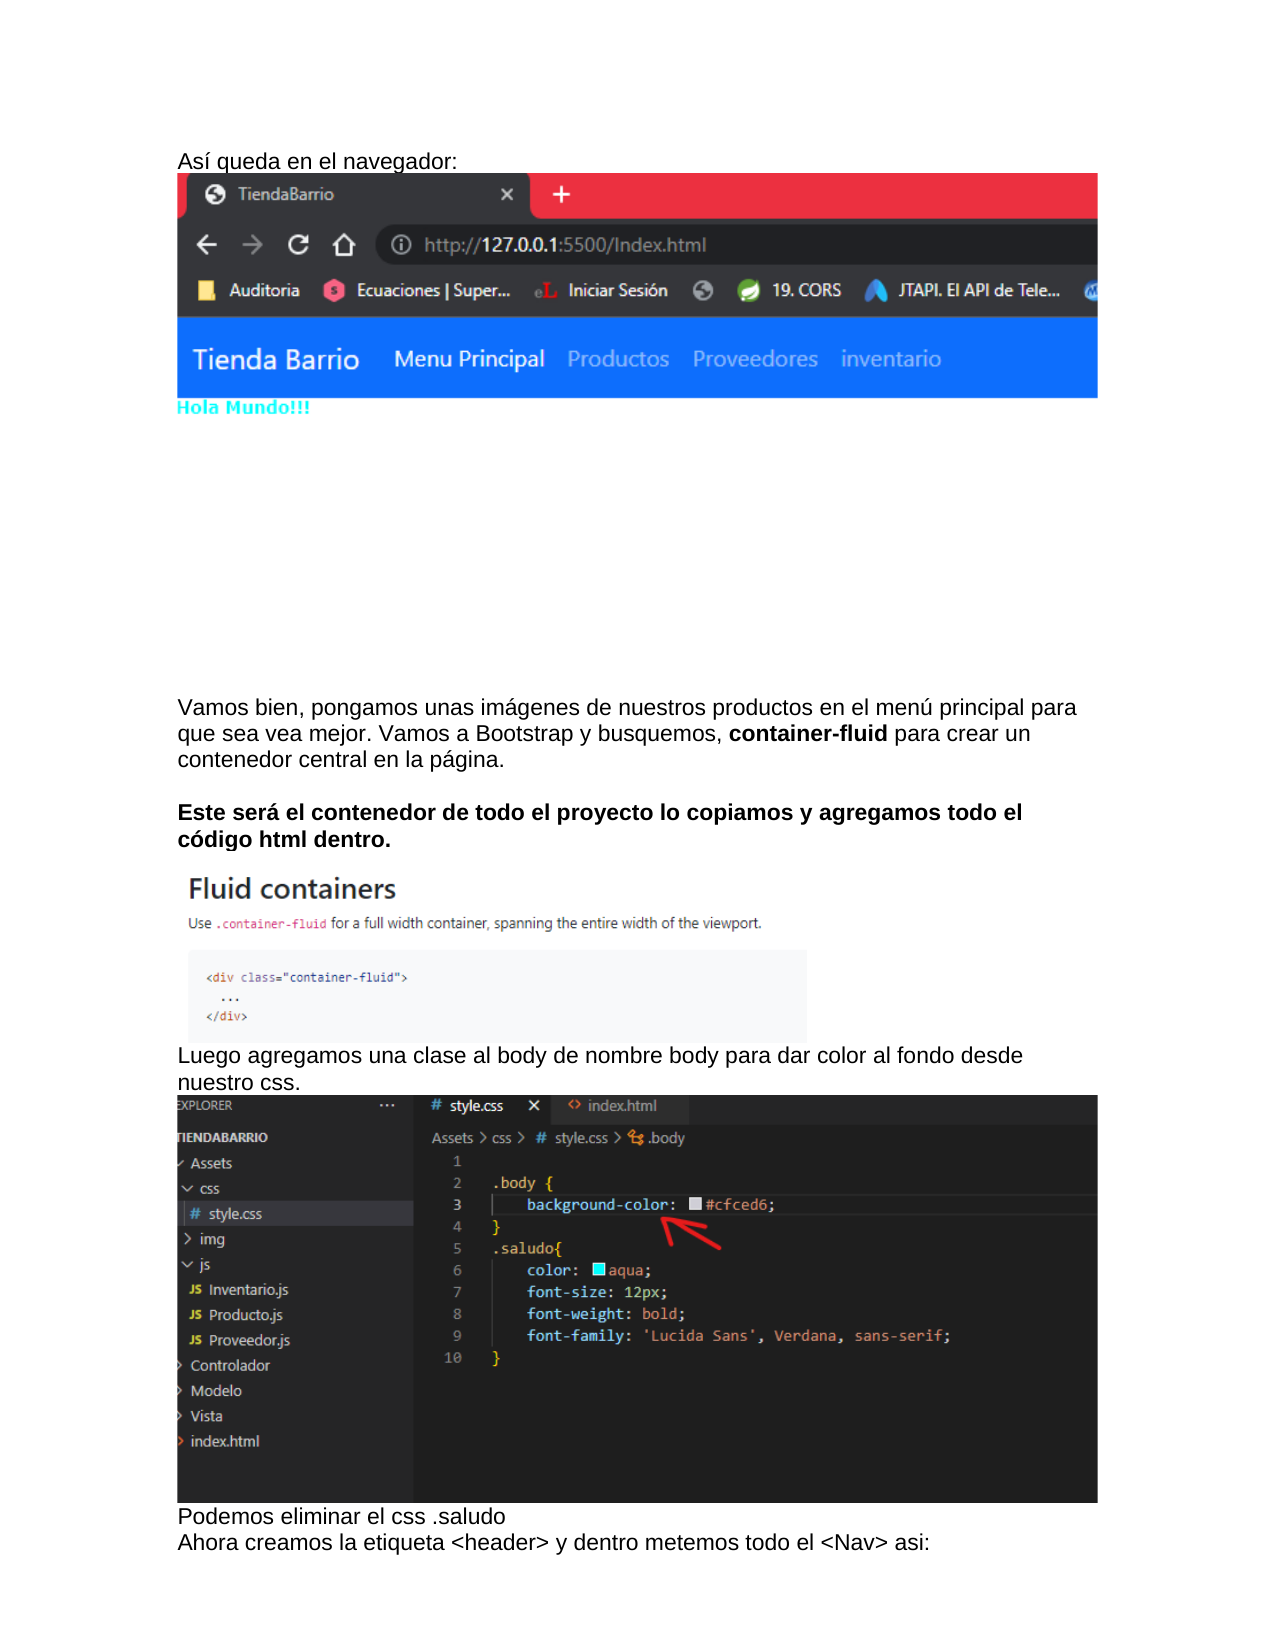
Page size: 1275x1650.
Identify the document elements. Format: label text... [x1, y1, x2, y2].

text Luego agregamos una clase al body de nombre body para dar color al fondo desde nuestro css. [177, 1042, 1098, 1095]
picture [177, 1095, 1098, 1503]
picture [177, 851, 807, 1043]
text Este será el contenedor de todo el proyecto lo copiamos y agregamos todo el código html dentro. [177, 799, 1098, 852]
text Vamos bien, pongamos unas imágenes de nuestros productos en el menú principal para que sea vea mejor. Vamos a Bootstrap y busquemos, container-fluid para crear un contenedor central en la página. [177, 694, 1098, 773]
picture [177, 173, 1098, 536]
text Podemos eliminar el css .saludo [177, 1503, 1098, 1529]
text Así queda en el navegador: [177, 148, 1098, 173]
text Ahora creamos la etiqueta <header> y dentro metemos todo el <Nav> asi: [177, 1529, 1098, 1555]
